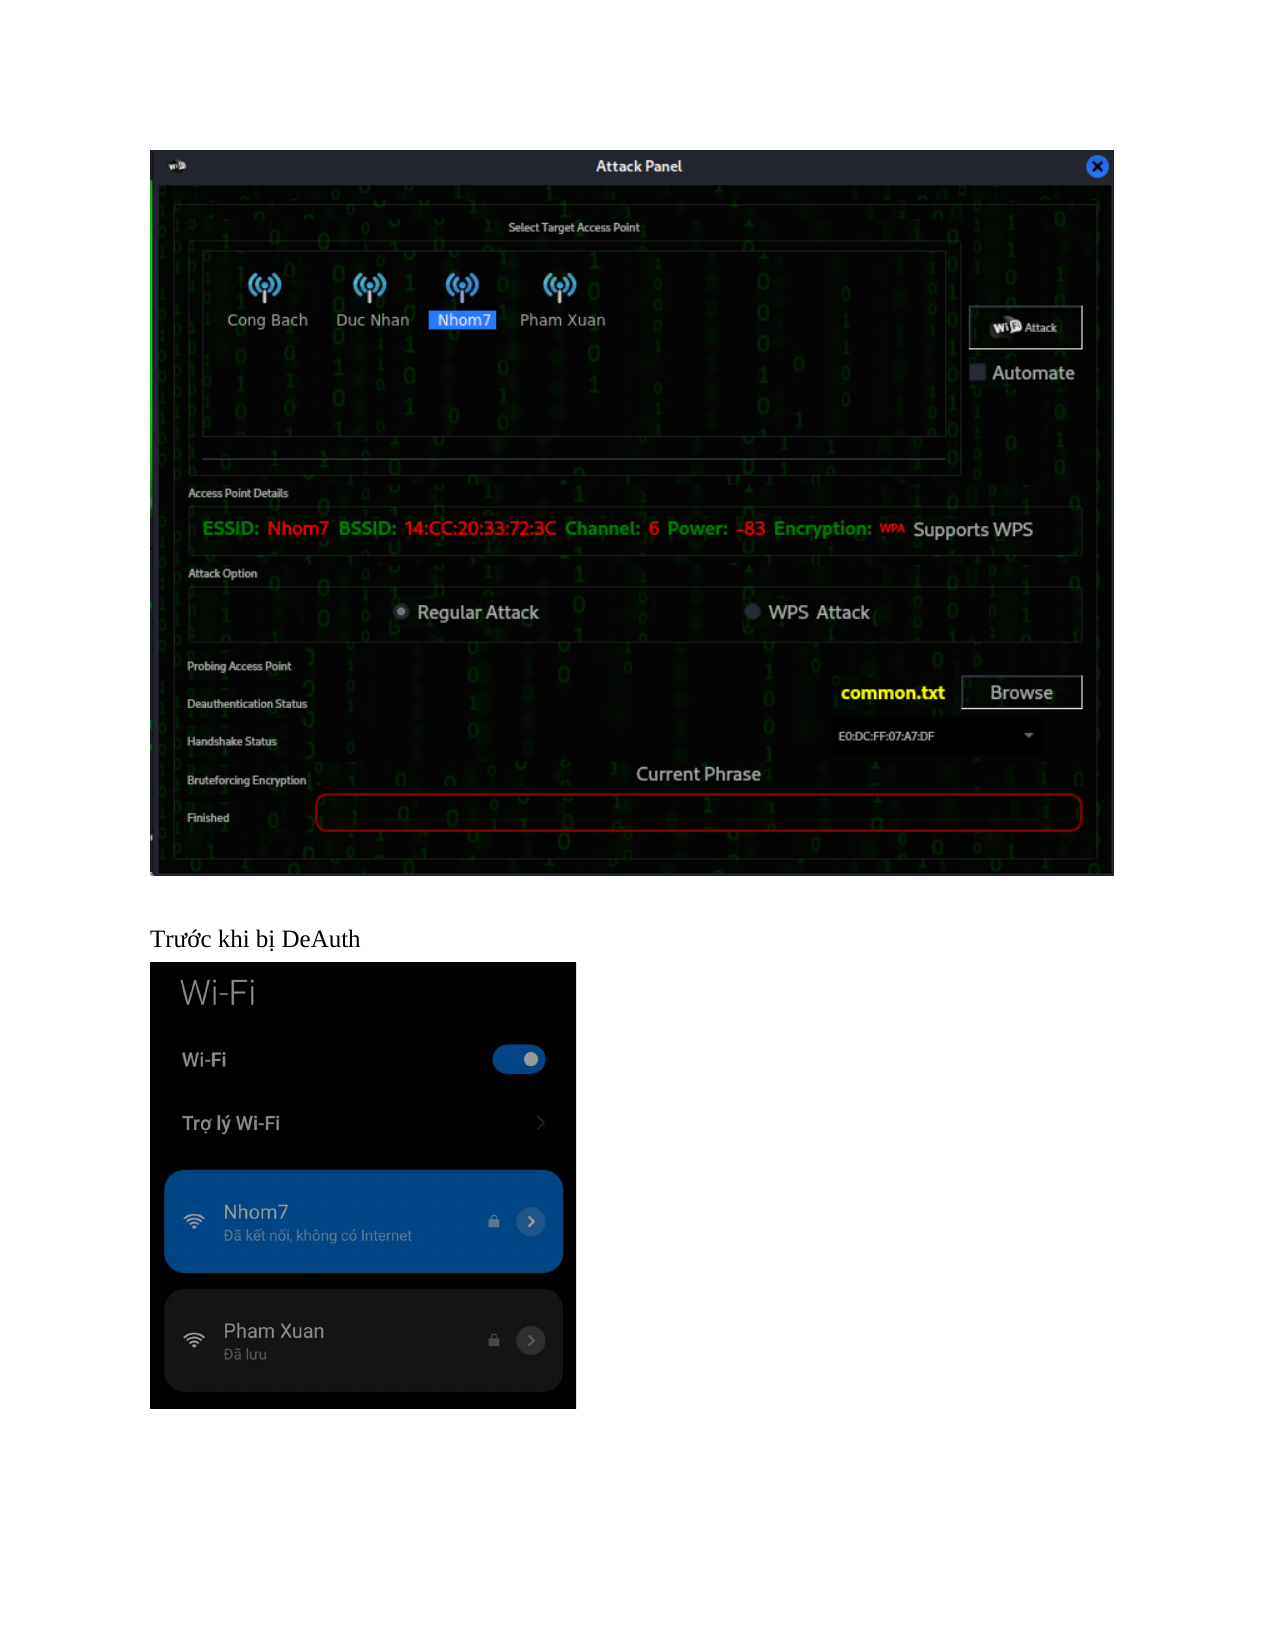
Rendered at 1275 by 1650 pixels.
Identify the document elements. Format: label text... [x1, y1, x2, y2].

text Trước khi bị DeAuth [150, 924, 1125, 953]
picture [150, 150, 1114, 876]
picture [150, 962, 577, 1409]
